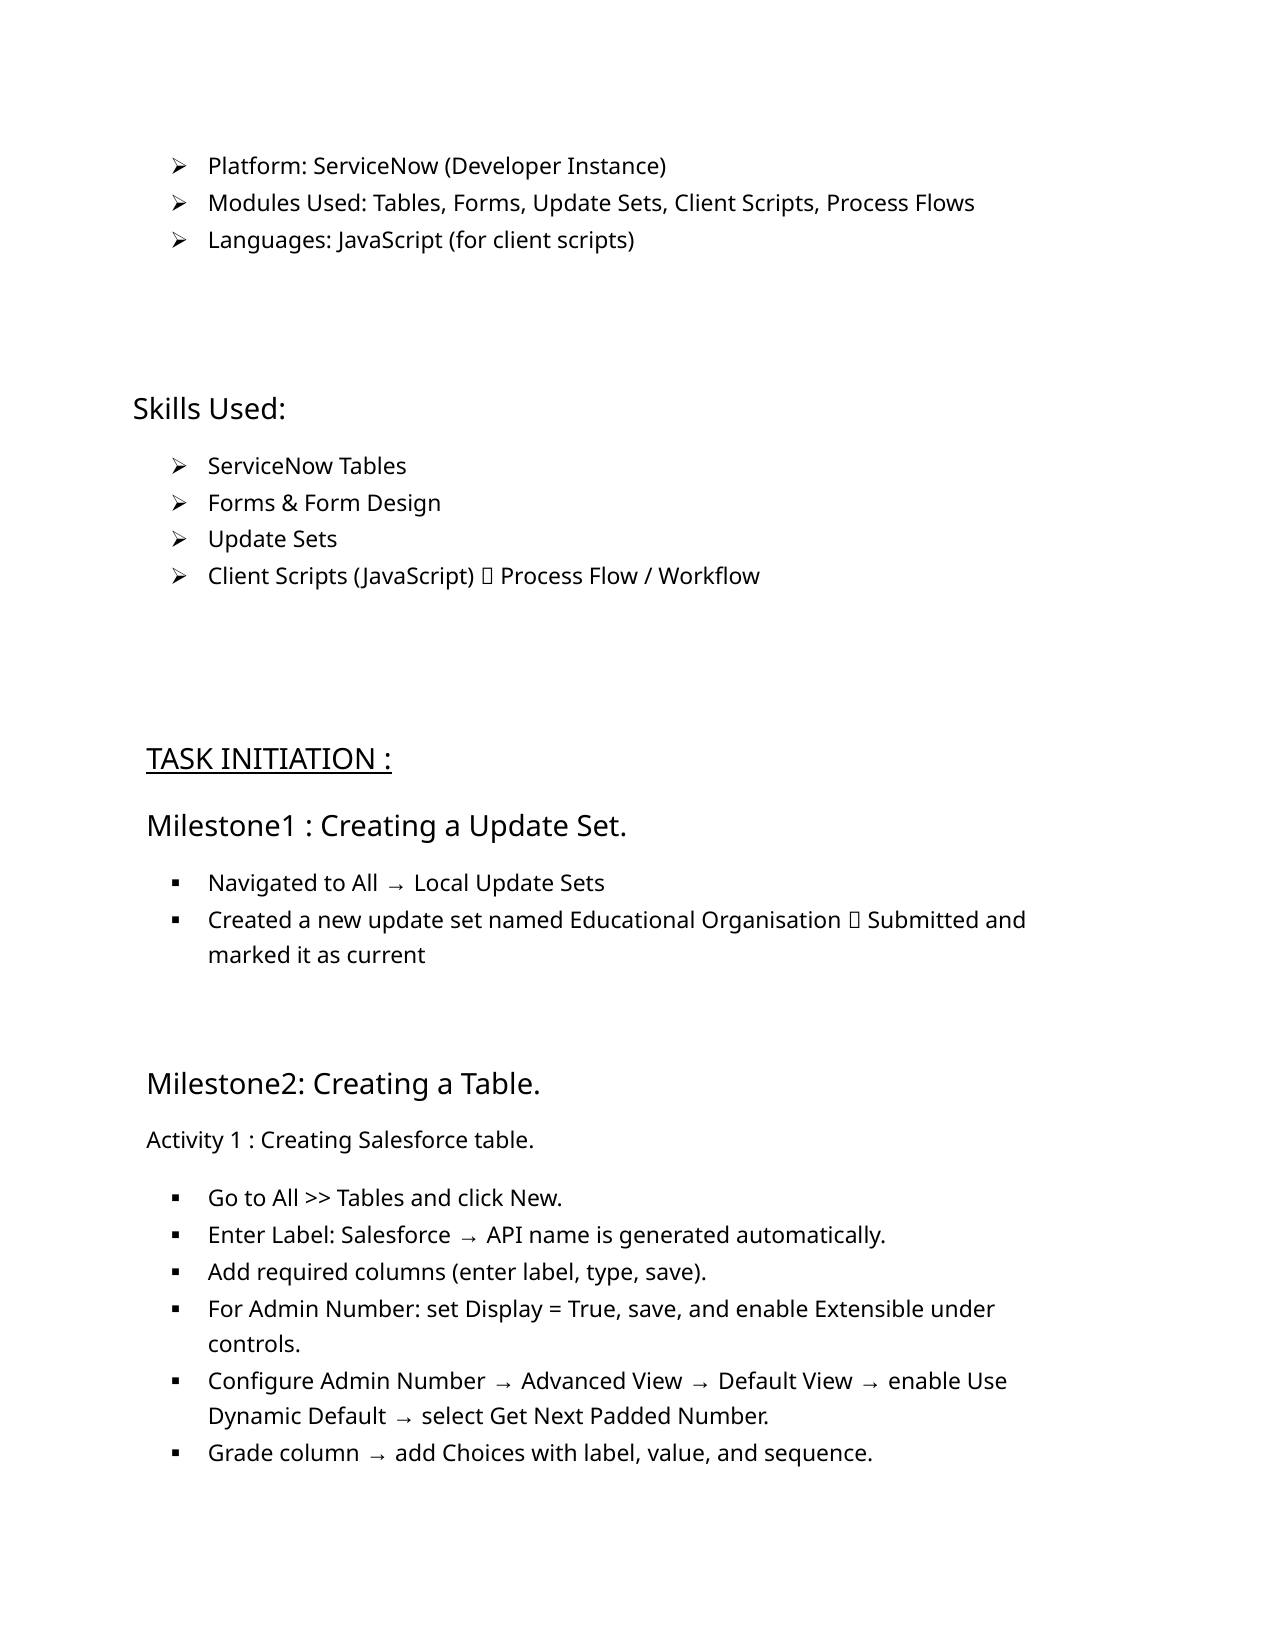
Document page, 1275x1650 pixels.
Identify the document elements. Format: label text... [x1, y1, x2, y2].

text Milestone1 : Creating a Update Set. [146, 806, 1093, 845]
list For Admin Number: set Display = True, save, and enable Extensible under controls. [170, 1293, 1093, 1359]
list Go to All >> Tables and click New. [170, 1182, 1093, 1213]
list Enter Label: Salesforce → API name is generated automatically. [170, 1219, 1093, 1250]
list Modules Used: Tables, Forms, Update Sets, Client Scripts, Process Flows [170, 187, 1093, 218]
text Skills Used: [133, 388, 1093, 428]
list Forms & Form Design [170, 486, 1093, 518]
list ServiceNow Tables [170, 449, 1093, 481]
list Client Scripts (JavaScript)  Process Flow / Workflow [170, 560, 1093, 591]
list Languages: JavaScript (for client scripts) [170, 223, 1093, 255]
list Update Sets [170, 523, 1093, 554]
list Platform: ServiceNow (Developer Instance) [170, 150, 1093, 181]
text Activity 1 : Creating Salesforce table. [146, 1124, 1093, 1156]
list Grade column → add Choices with label, value, and sequence. [170, 1437, 1093, 1468]
list Configure Admin Number → Advanced View → Default View → enable Use Dynamic Default → select Get Next Padded Number. [170, 1365, 1093, 1431]
text Milestone2: Creating a Table. [146, 1063, 1093, 1103]
list Navigated to All → Local Update Sets [170, 867, 1093, 898]
text TASK INITIATION : [146, 738, 1093, 778]
list Created a new update set named Educational Organisation  Submitted and marked it as current [170, 903, 1093, 970]
list Add required columns (enter label, type, save). [170, 1256, 1093, 1287]
